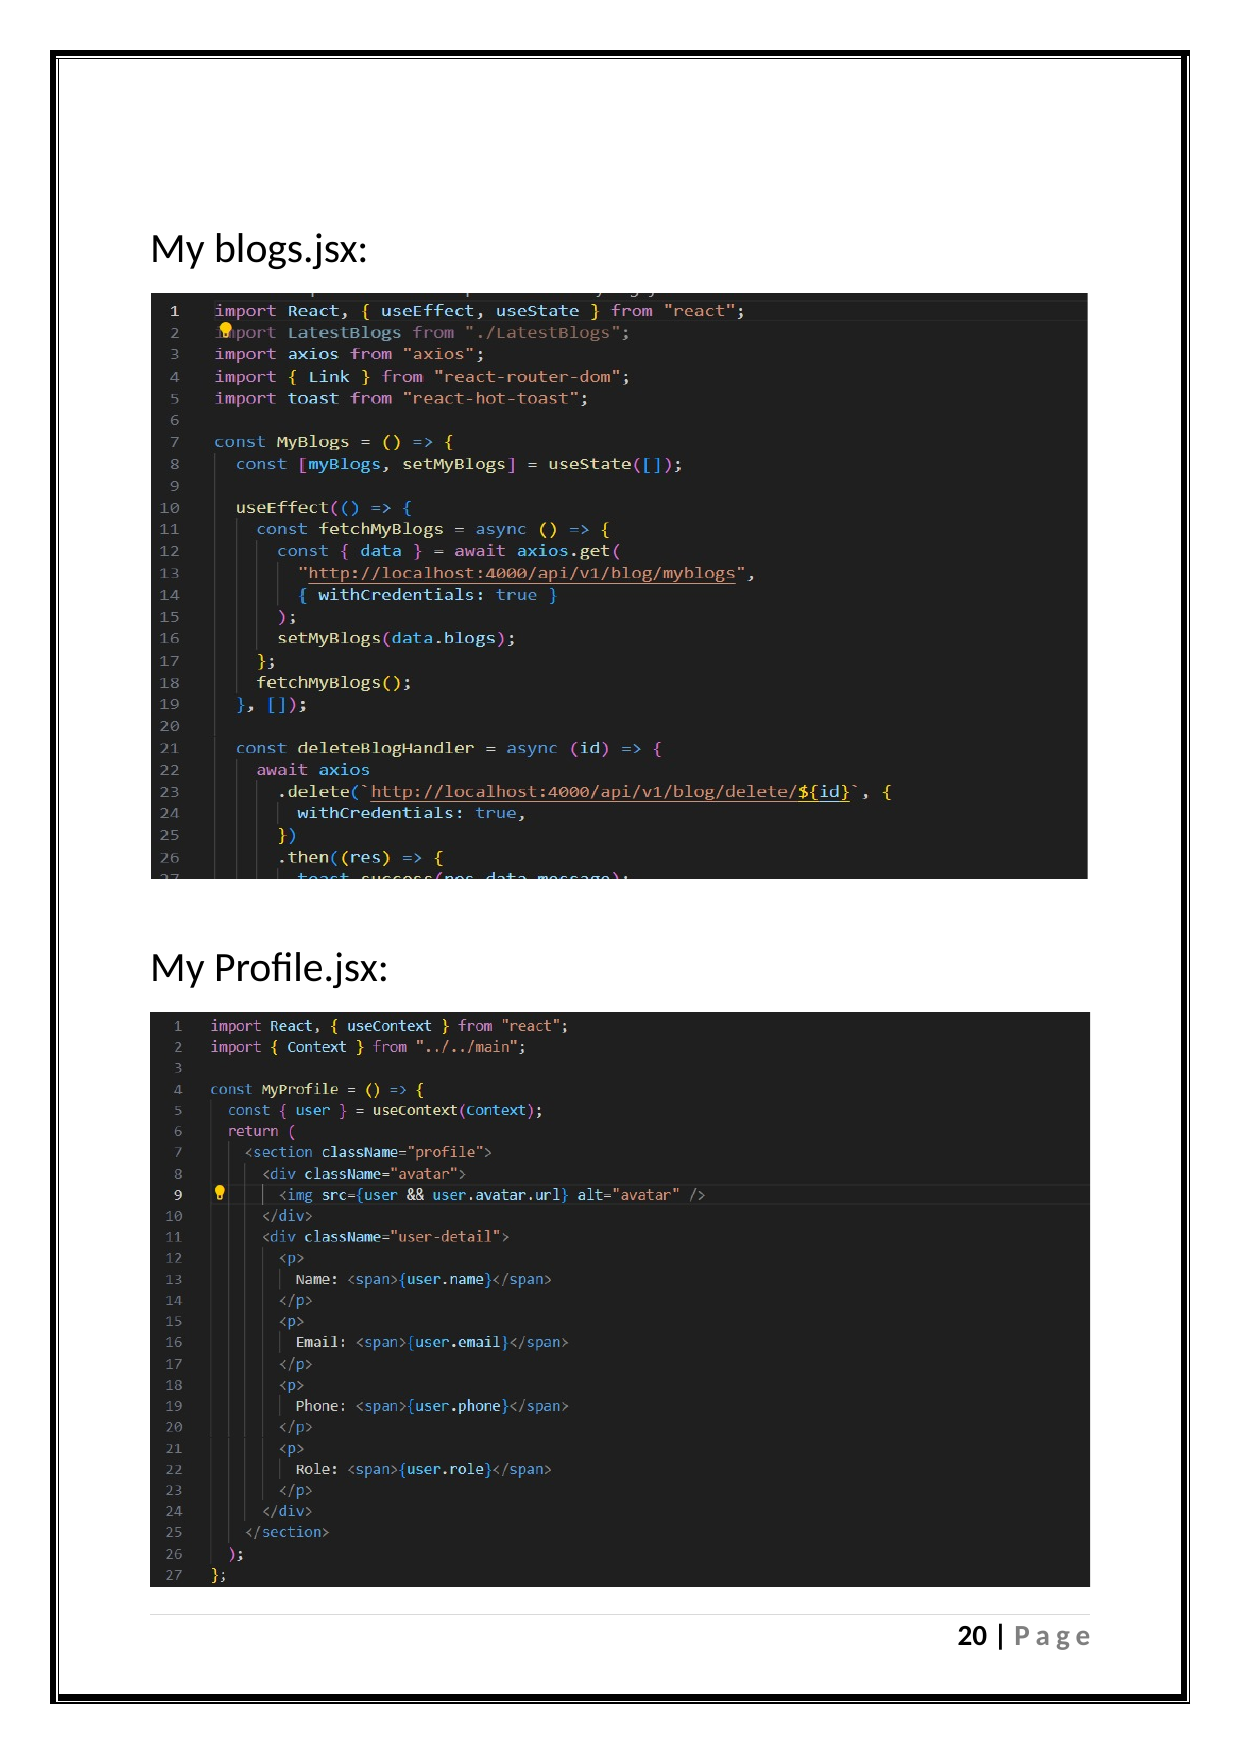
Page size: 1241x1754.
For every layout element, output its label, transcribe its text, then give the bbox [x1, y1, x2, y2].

picture [150, 293, 1087, 878]
picture [150, 1012, 1091, 1587]
text My blogs.jsx: [150, 222, 1090, 272]
